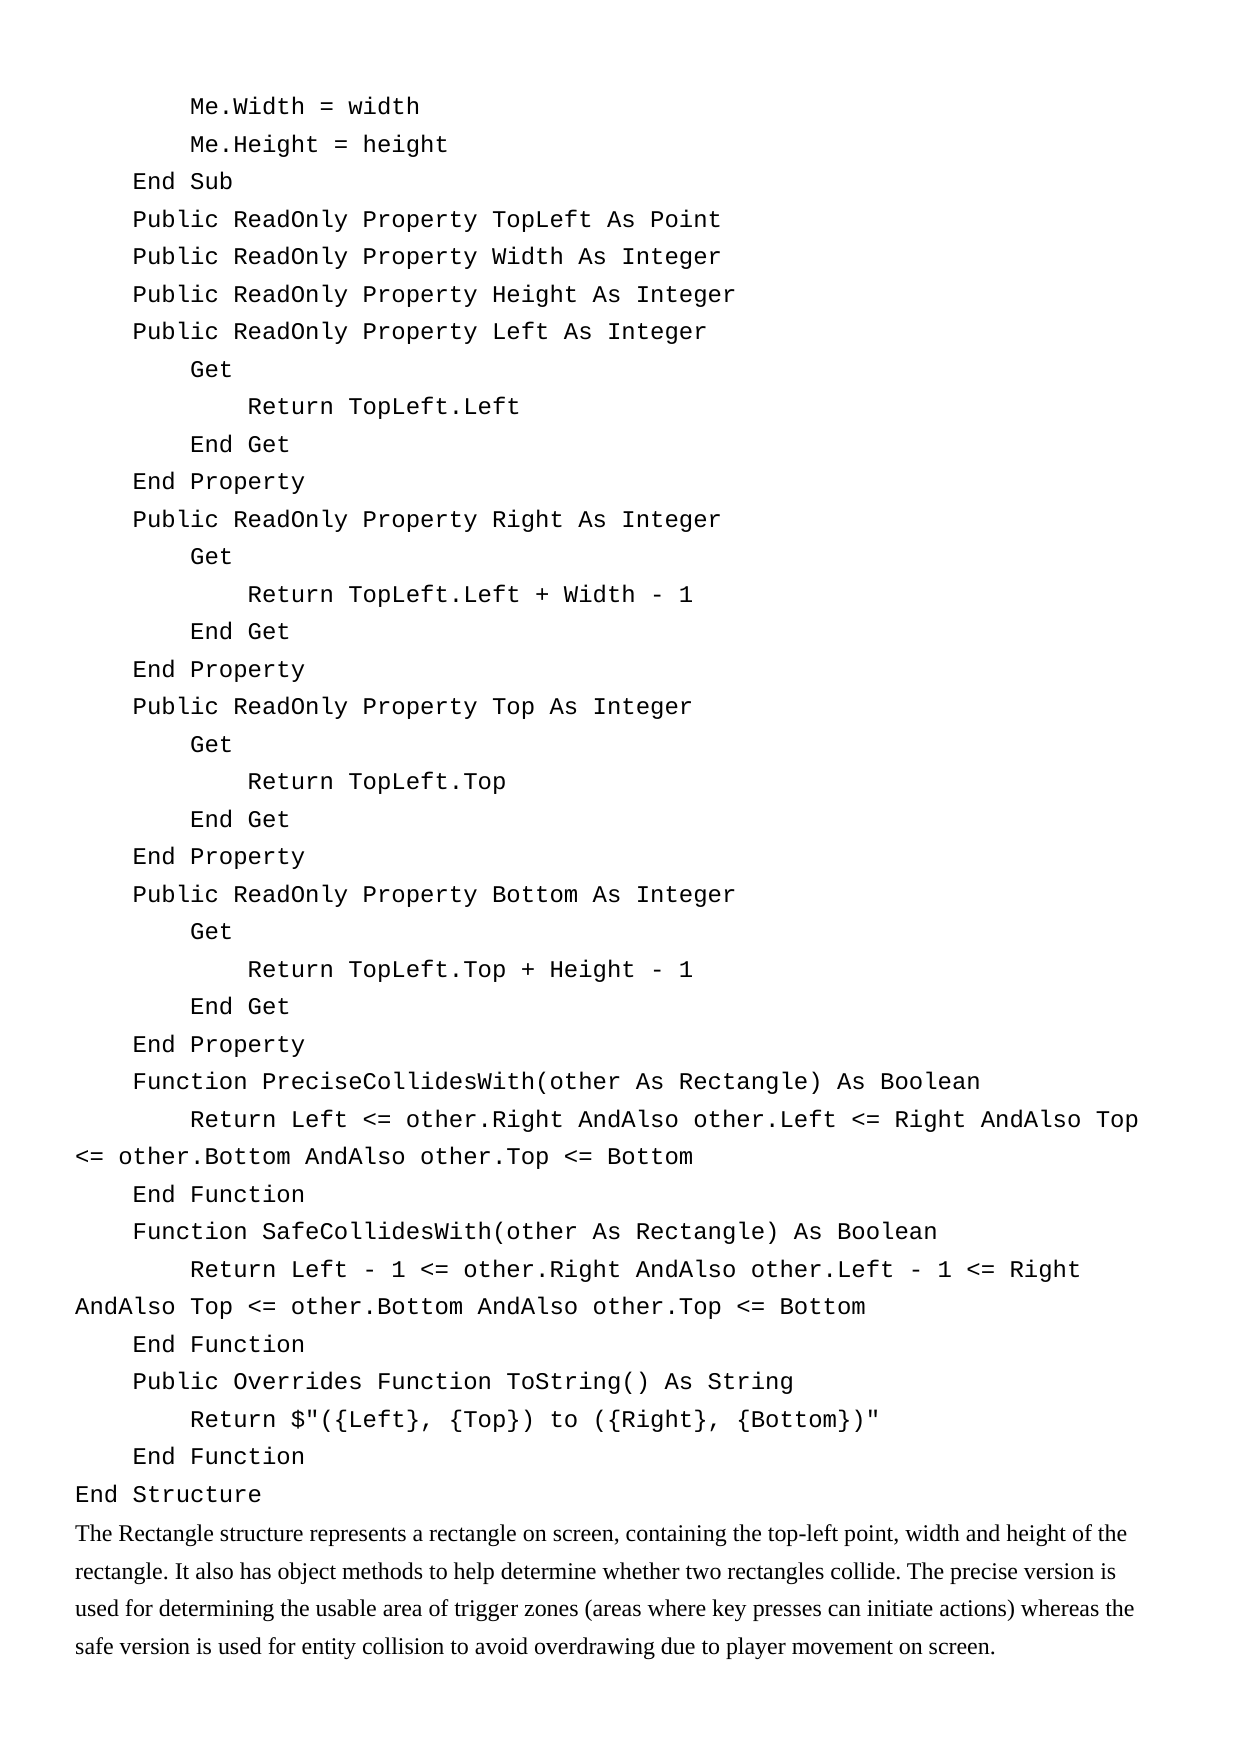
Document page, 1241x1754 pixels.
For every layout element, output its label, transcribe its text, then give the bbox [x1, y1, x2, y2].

text Return TopLeft.Left + Width - 1 [75, 577, 1165, 614]
text Public ReadOnly Property TopLeft As Point [75, 202, 1165, 239]
text End Property [75, 464, 1165, 502]
text Return Left - 1 <= other.Right AndAlso other.Left - 1 <= Right AndAlso Top <= other.Bottom AndAlso other.Top <= Bottom [75, 1252, 1165, 1327]
text End Get [75, 989, 1165, 1027]
text Public ReadOnly Property Left As Integer [75, 314, 1165, 352]
text Me.Width = width [75, 89, 1165, 127]
text Public ReadOnly Property Width As Integer [75, 239, 1165, 277]
text Get [75, 352, 1165, 389]
text Return TopLeft.Left [75, 389, 1165, 427]
text End Get [75, 802, 1165, 839]
text End Property [75, 652, 1165, 689]
text End Sub [75, 164, 1165, 202]
text End Structure [75, 1477, 1165, 1514]
text Function PreciseCollidesWith(other As Rectangle) As Boolean [75, 1064, 1165, 1102]
text The Rectangle structure represents a rectangle on screen, containing the top-left point, width and height of the rectangle. It also has object methods to help determine whether two rectangles collide. The precise version is used for determining the usable area of trigger zones (areas where key presses can initiate actions) whereas the safe version is used for entity collision to avoid overdrawing due to player movement on screen. [75, 1514, 1165, 1664]
text Public ReadOnly Property Right As Integer [75, 502, 1165, 539]
text End Get [75, 427, 1165, 464]
text Public Overrides Function ToString() As String [75, 1364, 1165, 1402]
text Public ReadOnly Property Bottom As Integer [75, 877, 1165, 914]
text Return $"({Left}, {Top}) to ({Right}, {Bottom})" [75, 1402, 1165, 1439]
text Me.Height = height [75, 127, 1165, 164]
text Get [75, 914, 1165, 952]
text Get [75, 539, 1165, 577]
text Public ReadOnly Property Top As Integer [75, 689, 1165, 727]
text End Function [75, 1177, 1165, 1214]
text End Property [75, 1027, 1165, 1064]
text Return Left <= other.Right AndAlso other.Left <= Right AndAlso Top <= other.Bottom AndAlso other.Top <= Bottom [75, 1102, 1165, 1177]
text End Property [75, 839, 1165, 877]
text Get [75, 727, 1165, 764]
text End Function [75, 1327, 1165, 1364]
text Return TopLeft.Top [75, 764, 1165, 802]
text End Get [75, 614, 1165, 652]
text Public ReadOnly Property Height As Integer [75, 277, 1165, 314]
text End Function [75, 1439, 1165, 1477]
text Return TopLeft.Top + Height - 1 [75, 952, 1165, 989]
text Function SafeCollidesWith(other As Rectangle) As Boolean [75, 1214, 1165, 1252]
